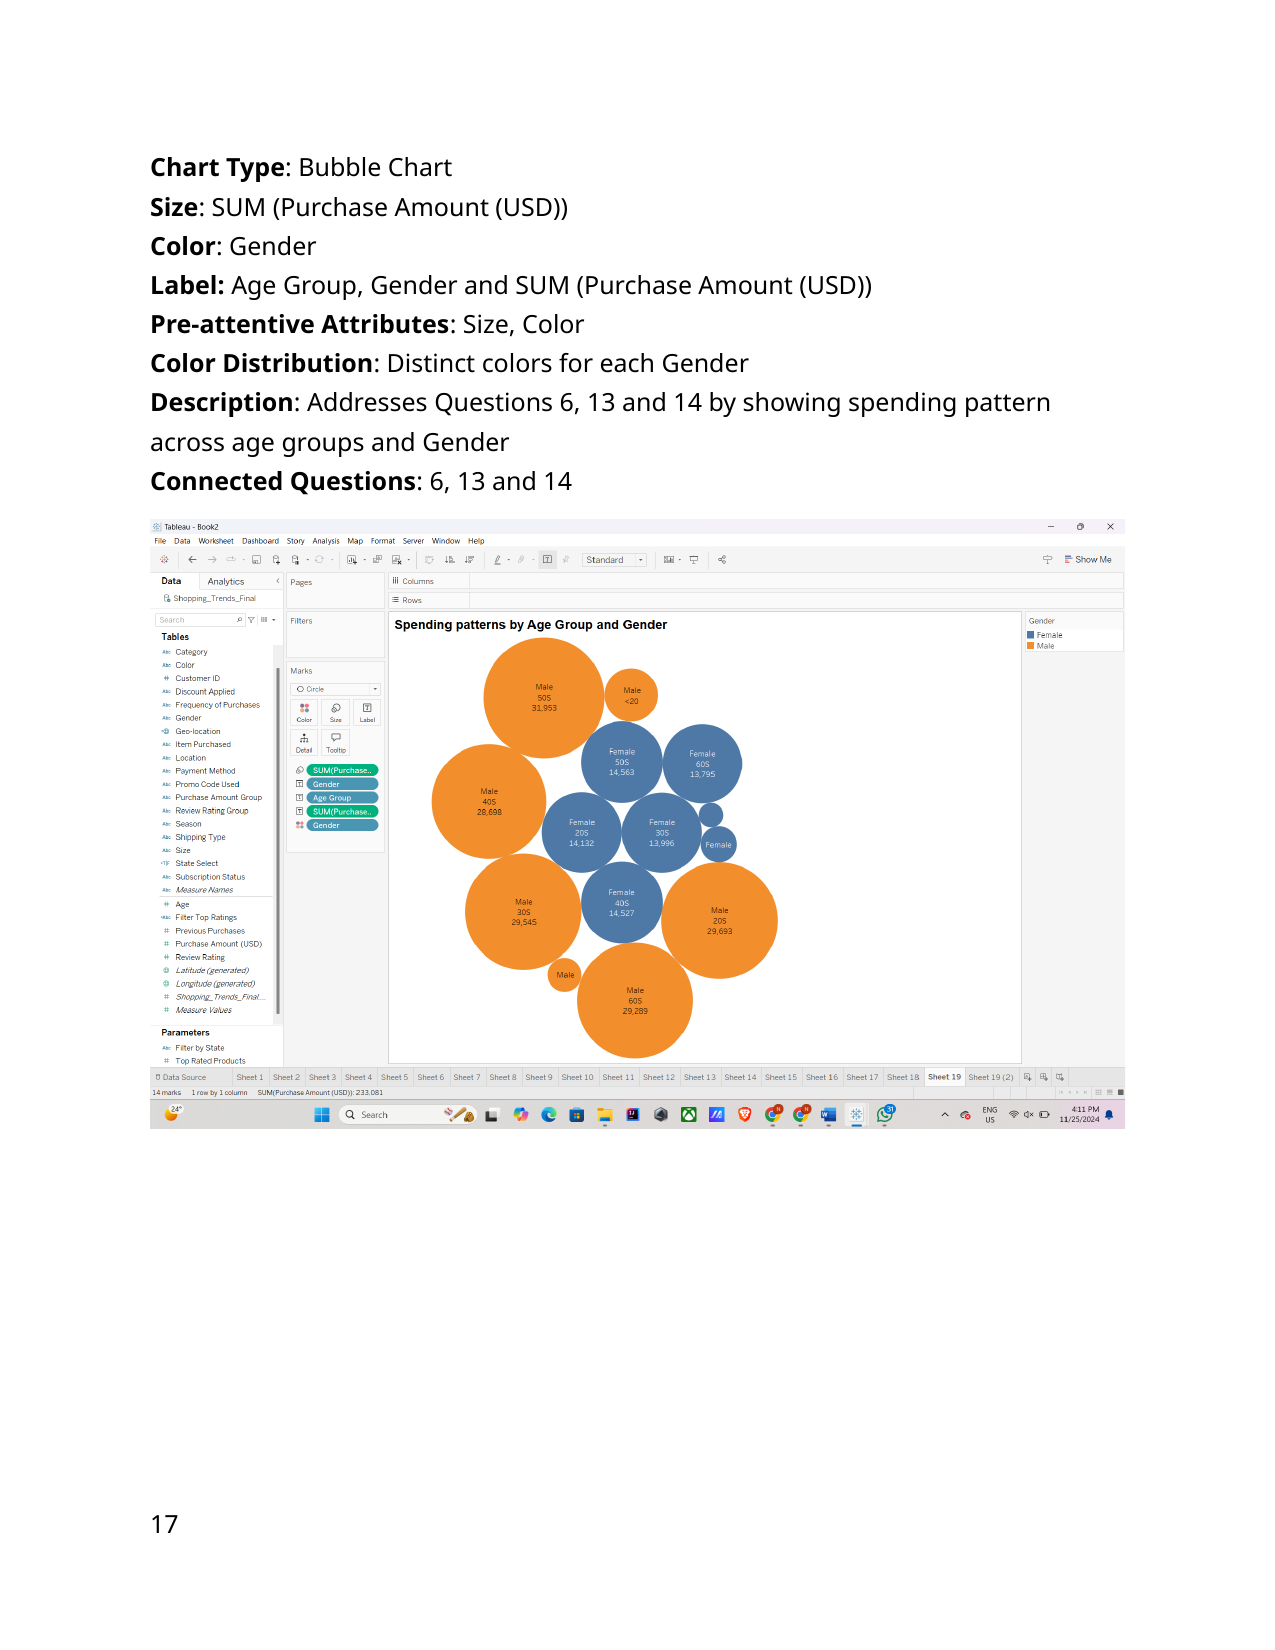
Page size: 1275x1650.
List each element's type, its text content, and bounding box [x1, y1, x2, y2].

text Chart Type: Bubble Chart Size: SUM (Purchase Amount (USD)) Color: Gender Label: Age Group, Gender and SUM (Purchase Amount (USD)) Pre-attentive Attributes: Size, Color Color Distribution: Distinct colors for each Gender Description: Addresses Questions 6, 13 and 14 by showing spending pattern across age groups and Gender Connected Questions: 6, 13 and 14 [150, 150, 1125, 497]
picture [150, 519, 1125, 1129]
